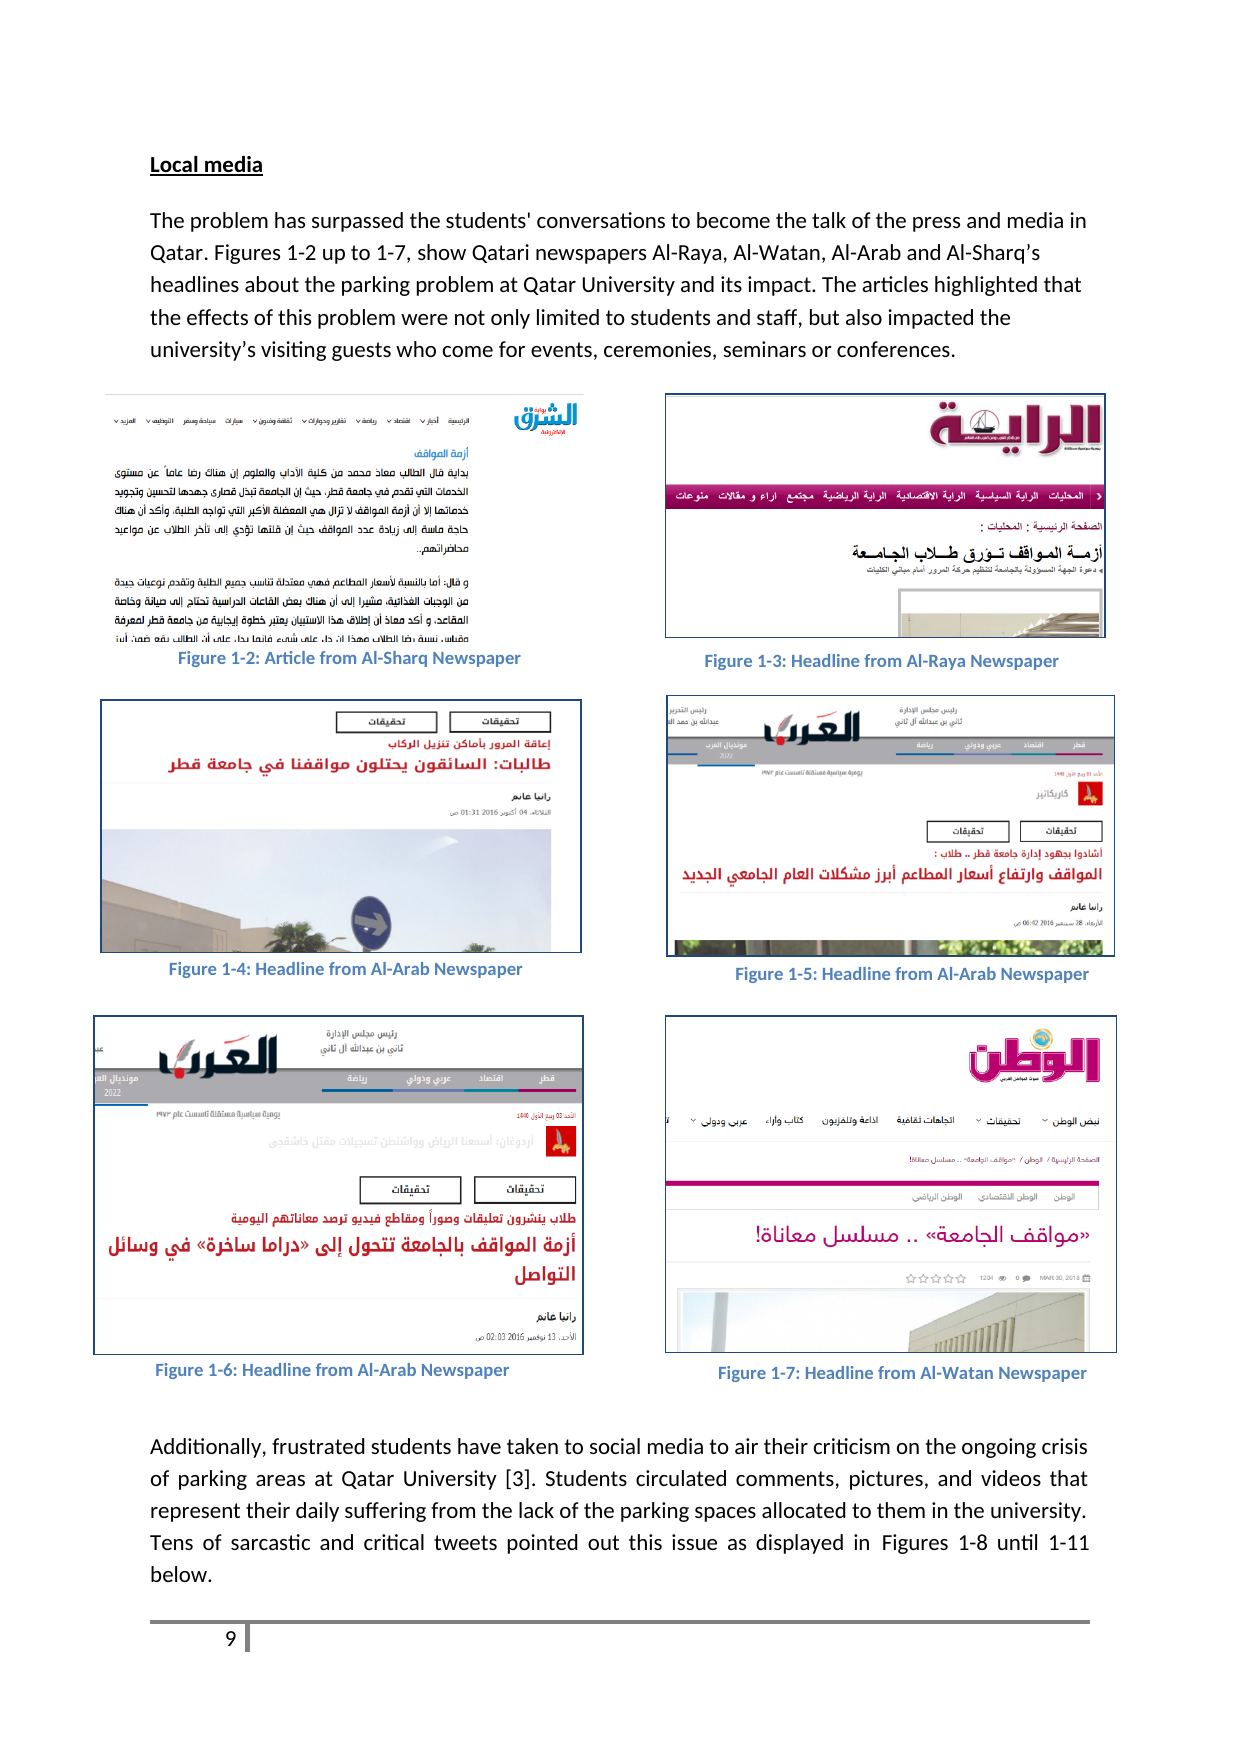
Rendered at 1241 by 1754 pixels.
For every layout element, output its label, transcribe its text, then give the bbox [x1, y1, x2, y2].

picture [666, 395, 1104, 637]
picture [104, 394, 584, 642]
picture [102, 701, 580, 952]
picture [95, 1017, 582, 1354]
text Local media [150, 150, 1090, 178]
text Tens of sarcastic and critical tweets pointed out this issue as displayed in Figures 1-8 until 1-11 below. [150, 1528, 1090, 1588]
picture [666, 1017, 1116, 1352]
text Additionally, frustrated students have taken to social media to air their criticism on the ongoing crisis of parking areas at Qatar University [3]. Students circulated comments, pictures, and videos that represent their daily suffering from the lack of the parking spaces allocated to them in the university. [150, 1432, 1090, 1524]
picture [668, 696, 1114, 955]
text The problem has surpassed the students' conversations to become the talk of the press and media in Qatar. Figures 1-2 up to 1-7, show Qatari newspapers Al-Raya, Al-Watan, Al-Arab and Al-Sharq’s headlines about the parking problem at Qatar University and its impact. The articles highlighted that the effects of this problem were not only limited to students and staff, but also impacted the university’s visiting guests who come for events, ceremonies, seminars or conferences. [150, 206, 1090, 363]
